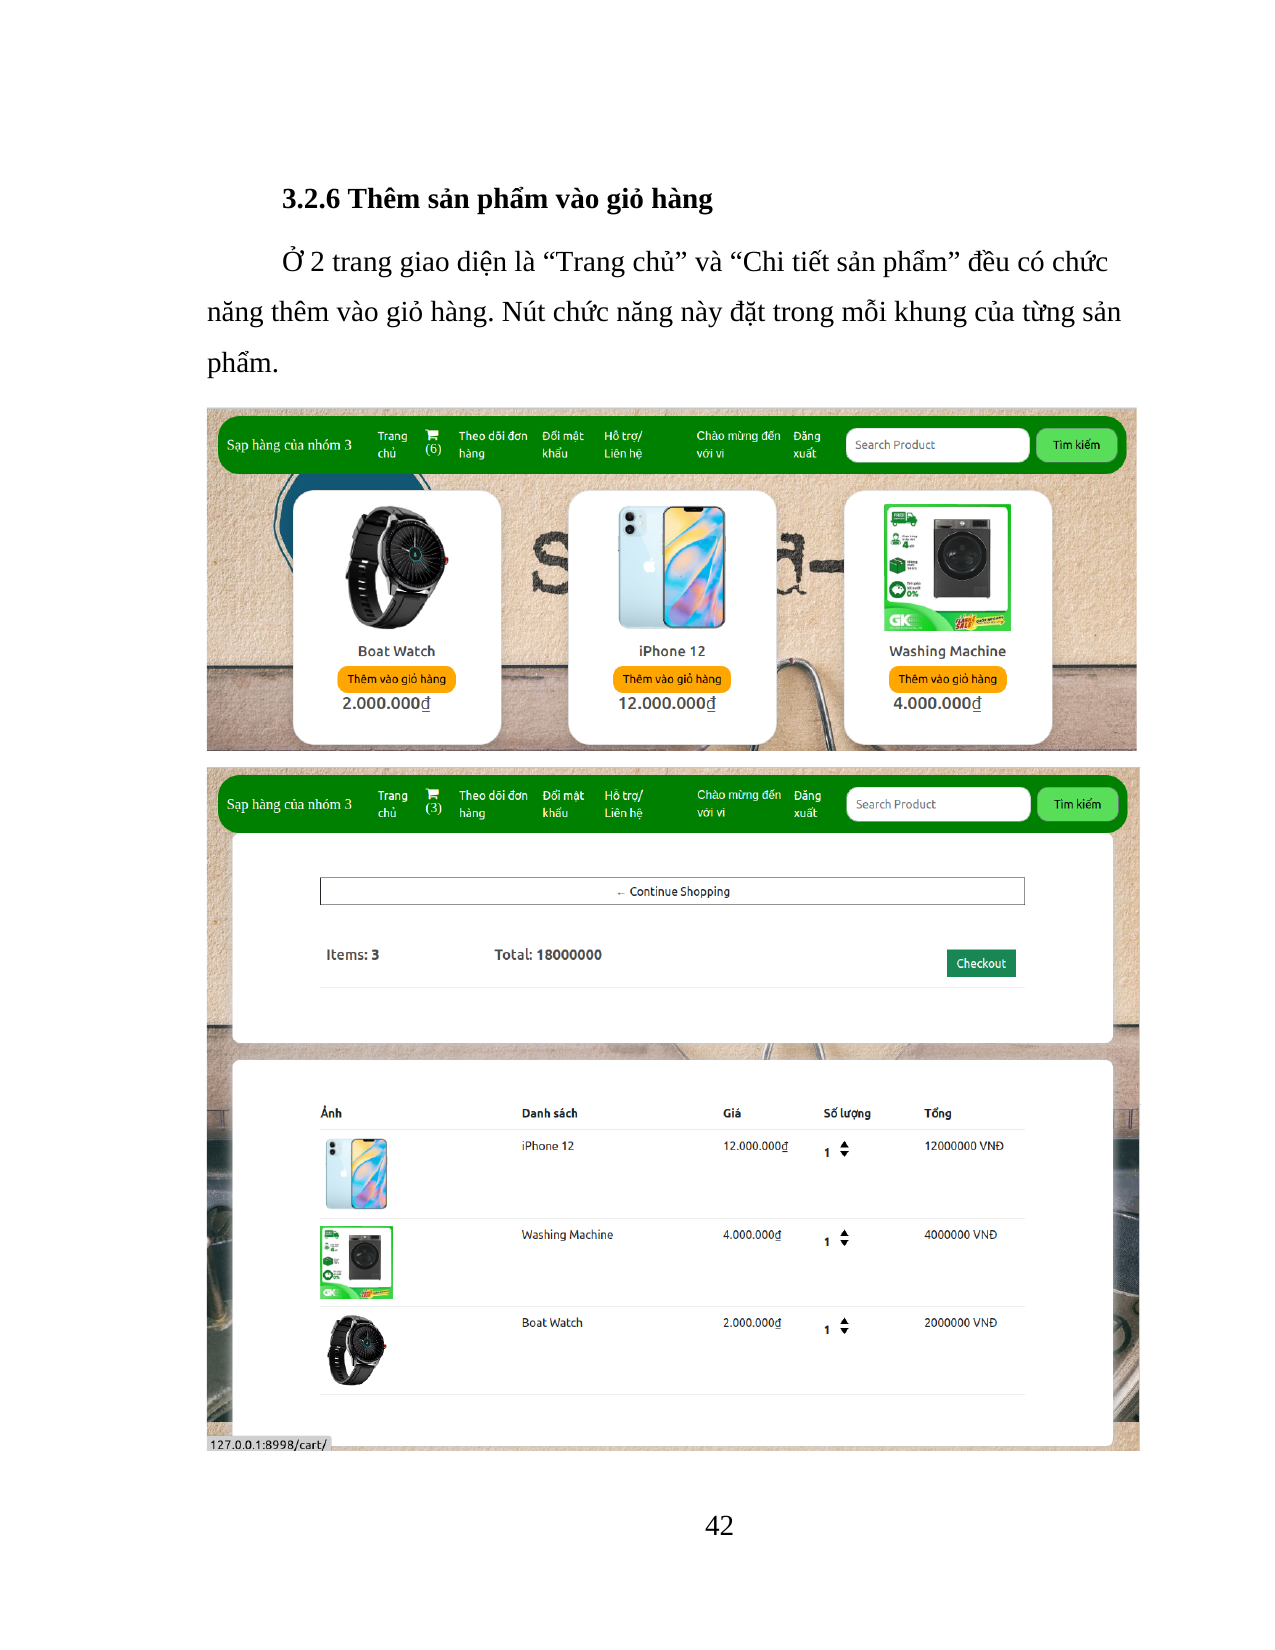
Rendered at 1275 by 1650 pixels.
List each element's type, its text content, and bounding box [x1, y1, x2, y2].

picture [206, 767, 1141, 1451]
picture [206, 407, 1137, 751]
text Ở 2 trang giao diện là “Trang chủ” và “Chi tiết sản phẩm” đều có chức năng thêm vào giỏ hàng. Nút chức năng này đặt trong mỗi khung của từng sản phẩm. [207, 244, 1157, 378]
subtitle 3.2.6 Thêm sản phẩm vào giỏ hàng [207, 181, 1157, 215]
